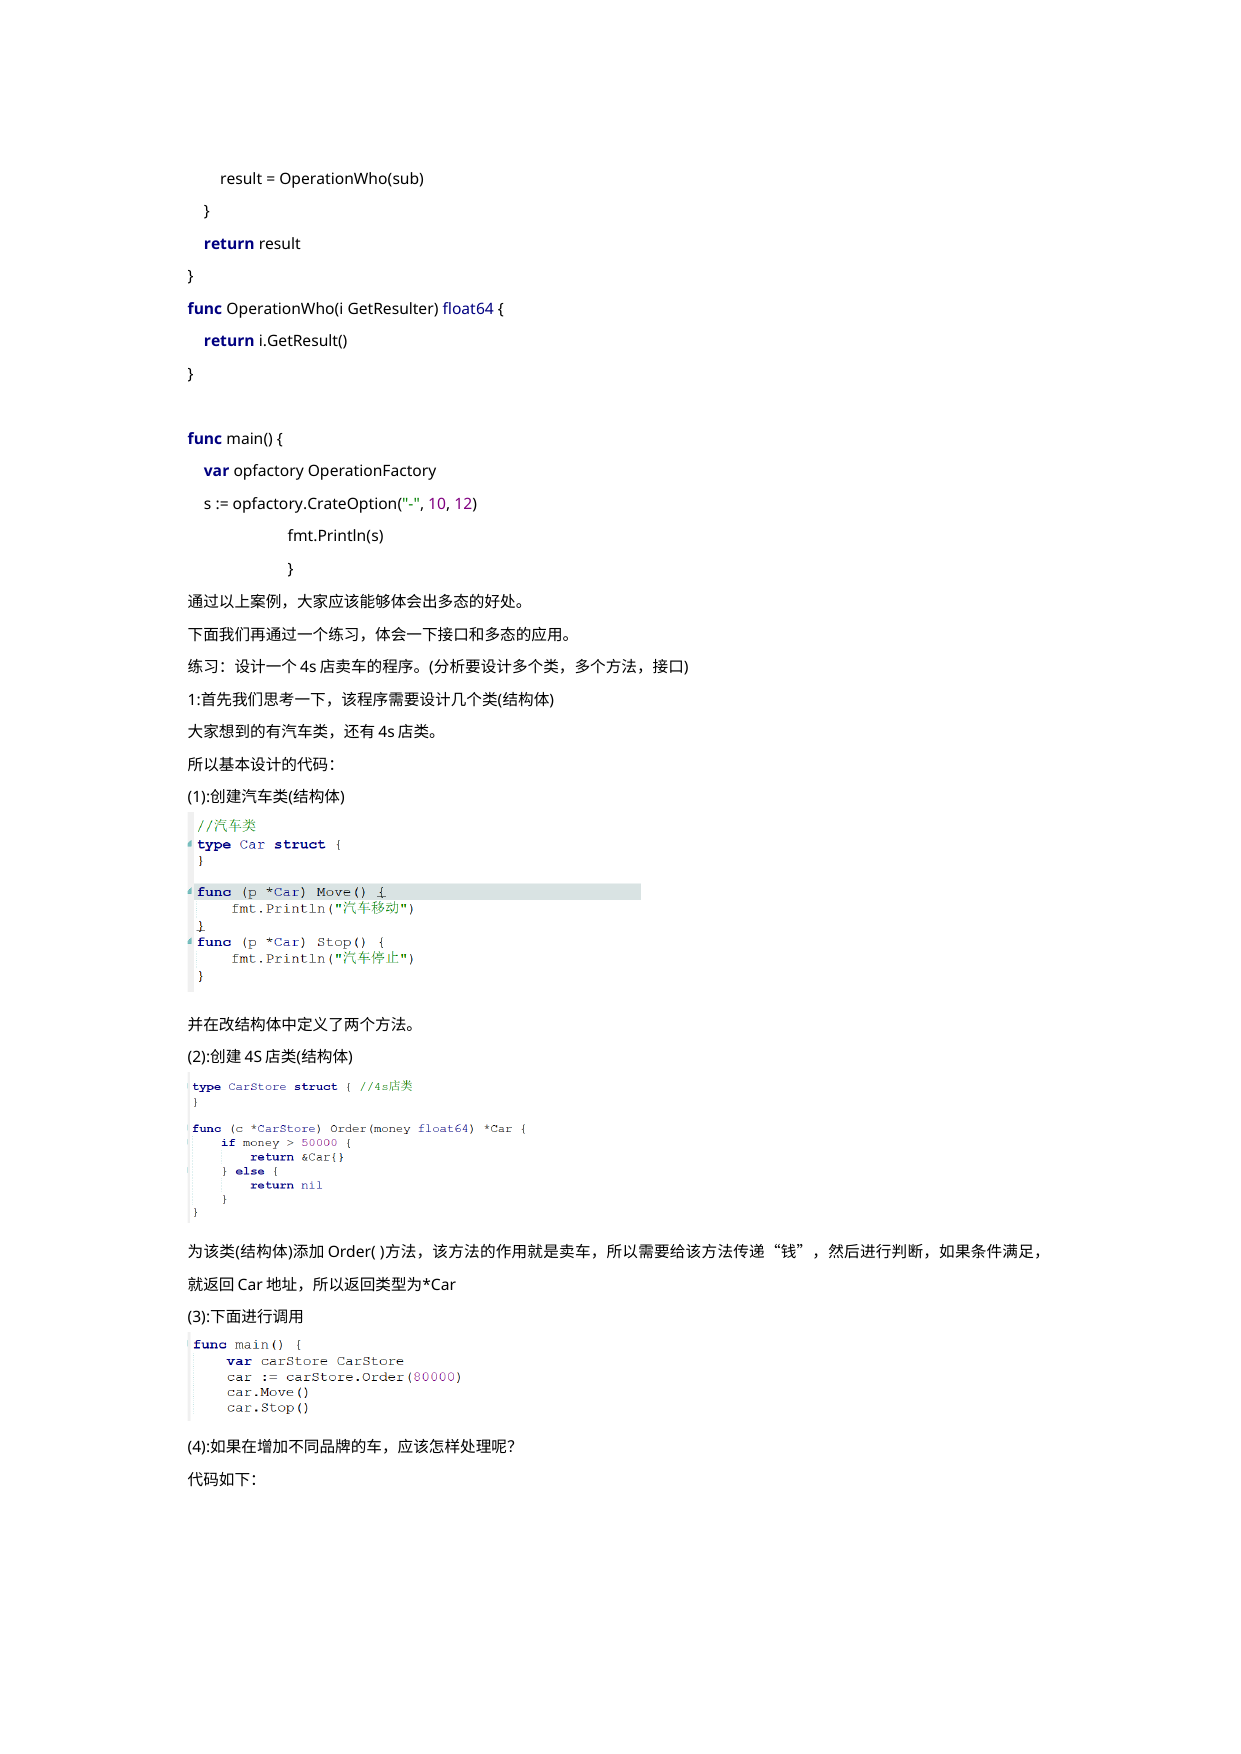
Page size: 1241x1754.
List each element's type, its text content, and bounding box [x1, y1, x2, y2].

text return i.GetResult() [187, 324, 1053, 357]
picture [187, 1072, 677, 1223]
text 为该类(结构体)添加Order( )方法，该方法的作用就是卖车，所以需要给该方法传递“钱”，然后进行判断，如果条件满足，就返回Car地址，所以返回类型为*Car [187, 1234, 1053, 1299]
text func main() { [187, 422, 1053, 454]
text return result [187, 227, 1053, 259]
text s := opfactory.CrateOption("-", 10, 12) [187, 487, 1053, 519]
text (4):如果在增加不同品牌的车，应该怎样处理呢？ [187, 1429, 1053, 1462]
text } [187, 357, 1053, 389]
text (3):下面进行调用 [187, 1299, 1053, 1332]
text } [187, 259, 1053, 292]
text var opfactory OperationFactory [187, 454, 1053, 487]
picture [187, 812, 641, 992]
text result = OperationWho(sub) [187, 162, 1053, 194]
text 练习：设计一个4s店卖车的程序。(分析要设计多个类，多个方法，接口) [187, 649, 1053, 682]
text (2):创建4S店类(结构体) [187, 1039, 1053, 1072]
text 所以基本设计的代码： [187, 747, 1053, 779]
text 通过以上案例，大家应该能够体会出多态的好处。 [187, 584, 1053, 617]
text 1:首先我们思考一下，该程序需要设计几个类(结构体) [187, 682, 1053, 714]
text (1):创建汽车类(结构体) [187, 779, 1053, 812]
text 下面我们再通过一个练习，体会一下接口和多态的应用。 [187, 617, 1053, 649]
text 并在改结构体中定义了两个方法。 [187, 1007, 1053, 1039]
text 代码如下： [187, 1462, 1053, 1494]
text } [187, 194, 1053, 227]
text 大家想到的有汽车类，还有4s店类。 [187, 714, 1053, 747]
text func OperationWho(i GetResulter) float64 { [187, 292, 1053, 324]
picture [187, 1332, 527, 1421]
text } [187, 552, 1053, 584]
text fmt.Println(s) [187, 519, 1053, 552]
